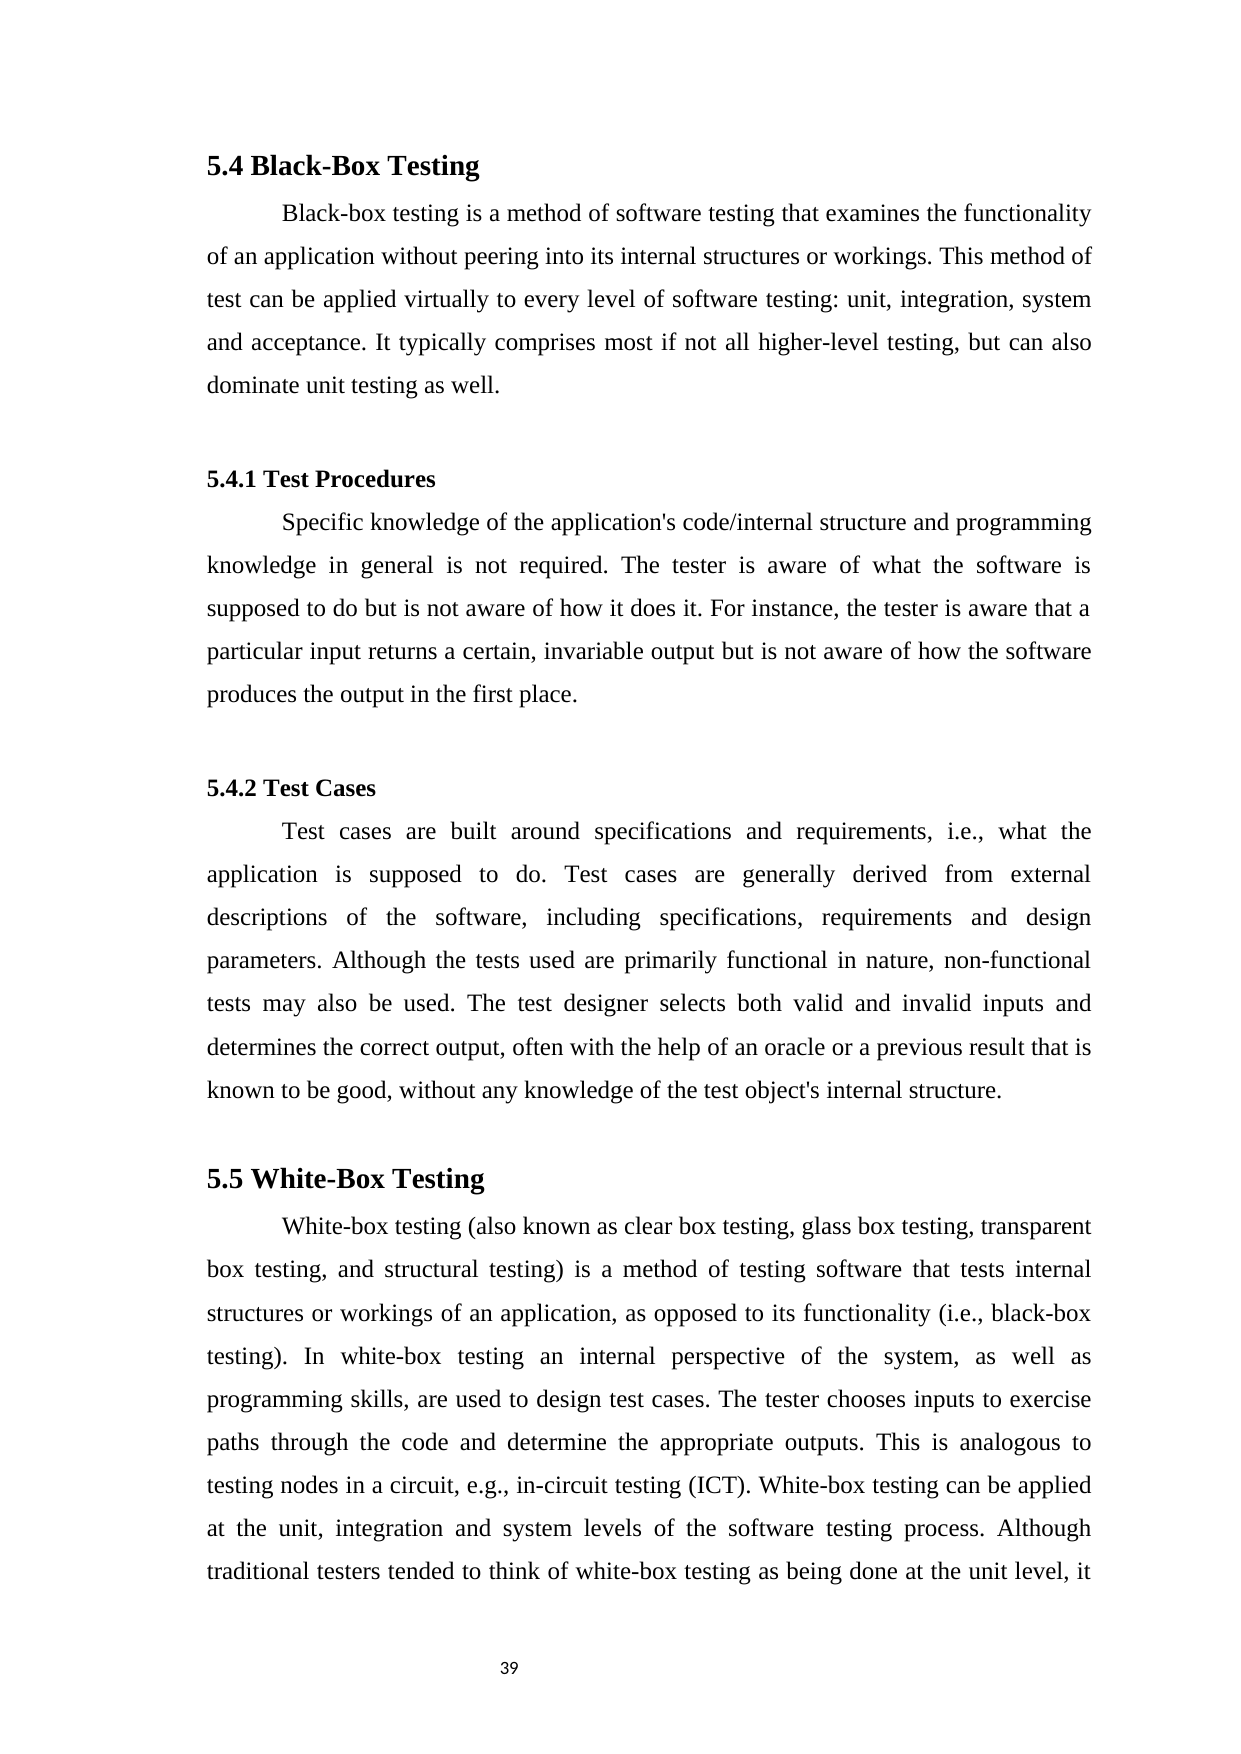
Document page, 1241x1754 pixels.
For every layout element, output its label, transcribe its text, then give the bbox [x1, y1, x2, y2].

text 5.4 Black-Box Testing [207, 148, 1093, 181]
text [207, 1211, 1093, 1585]
text Specific knowledge of the application's code/internal structure and programming knowledge in general is not required. The tester is aware of what the software is supposed to do but is not aware of how it does it. For instance, the tester is aware that a particular input returns a certain, invariable output but is not aware of how the software produces the output in the first place. [207, 507, 1093, 708]
text Black-box testing is a method of software testing that examines the functionality of an application without peering into its internal structures or workings. This method of test can be applied virtually to every level of software testing: unit, integration, system and acceptance. It typically comprises most if not all higher-level testing, but can also dominate unit testing as well. [207, 198, 1093, 399]
text 5.4.2 Test Cases [207, 773, 1093, 802]
text 5.4.1 Test Procedures [207, 464, 1093, 493]
text Test cases are built around specifications and requirements, i.e., what the application is supposed to do. Test cases are generally derived from external descriptions of the software, including specifications, requirements and design parameters. Although the tests used are primarily functional in nature, non-functional tests may also be used. The test designer selects both valid and invalid inputs and determines the correct output, often with the help of an oracle or a previous result that is known to be good, without any knowledge of the test object's internal structure. [207, 816, 1093, 1103]
text 5.5 White-Box Testing [207, 1161, 1093, 1194]
